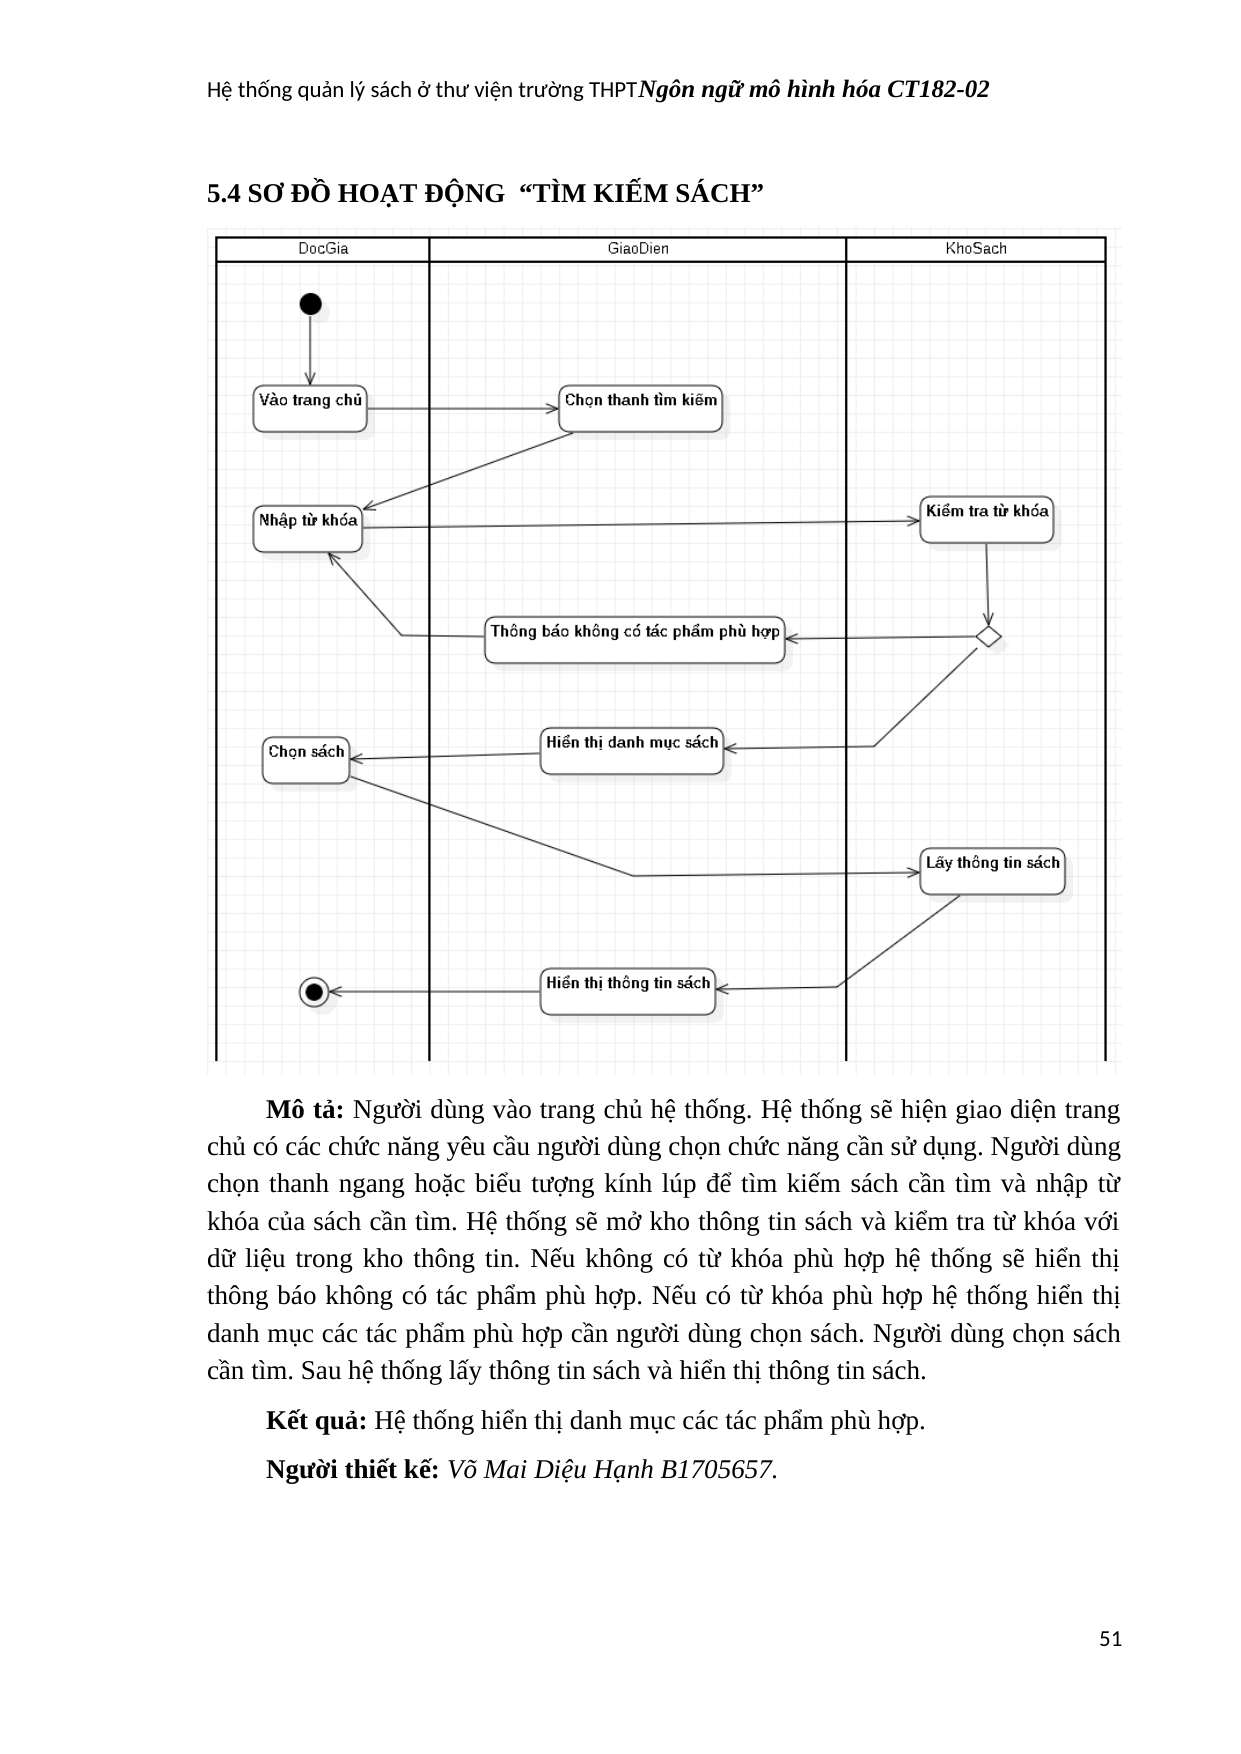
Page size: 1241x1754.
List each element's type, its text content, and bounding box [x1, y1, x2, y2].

picture [206, 227, 1123, 1075]
text Mô tả: Người dùng vào trang chủ hệ thống. Hệ thống sẽ hiện giao diện trang chủ có các chức năng yêu cầu người dùng chọn chức năng cần sử dụng. Người dùng chọn thanh ngang hoặc biểu tượng kính lúp để tìm kiếm sách cần tìm và nhập từ khóa của sách cần tìm. Hệ thống sẽ mở kho thông tin sách và kiểm tra từ khóa với dữ liệu trong kho thông tin. Nếu không có từ khóa phù hợp hệ thống sẽ hiển thị thông báo không có tác phẩm phù hợp. Nếu có từ khóa phù hợp hệ thống hiển thị danh mục các tác phẩm phù hợp cần người dùng chọn sách. Người dùng chọn sách cần tìm. Sau hệ thống lấy thông tin sách và hiển thị thông tin sách. [207, 1093, 1122, 1385]
text Kết quả: Hệ thống hiển thị danh mục các tác phẩm phù hợp. [207, 1404, 1122, 1435]
subtitle 5.4 SƠ ĐỒ HOẠT ĐỘNG “TÌM KIẾM SÁCH” [207, 177, 1122, 208]
text Người thiết kế: Võ Mai Diệu Hạnh B1705657. [207, 1454, 1122, 1485]
